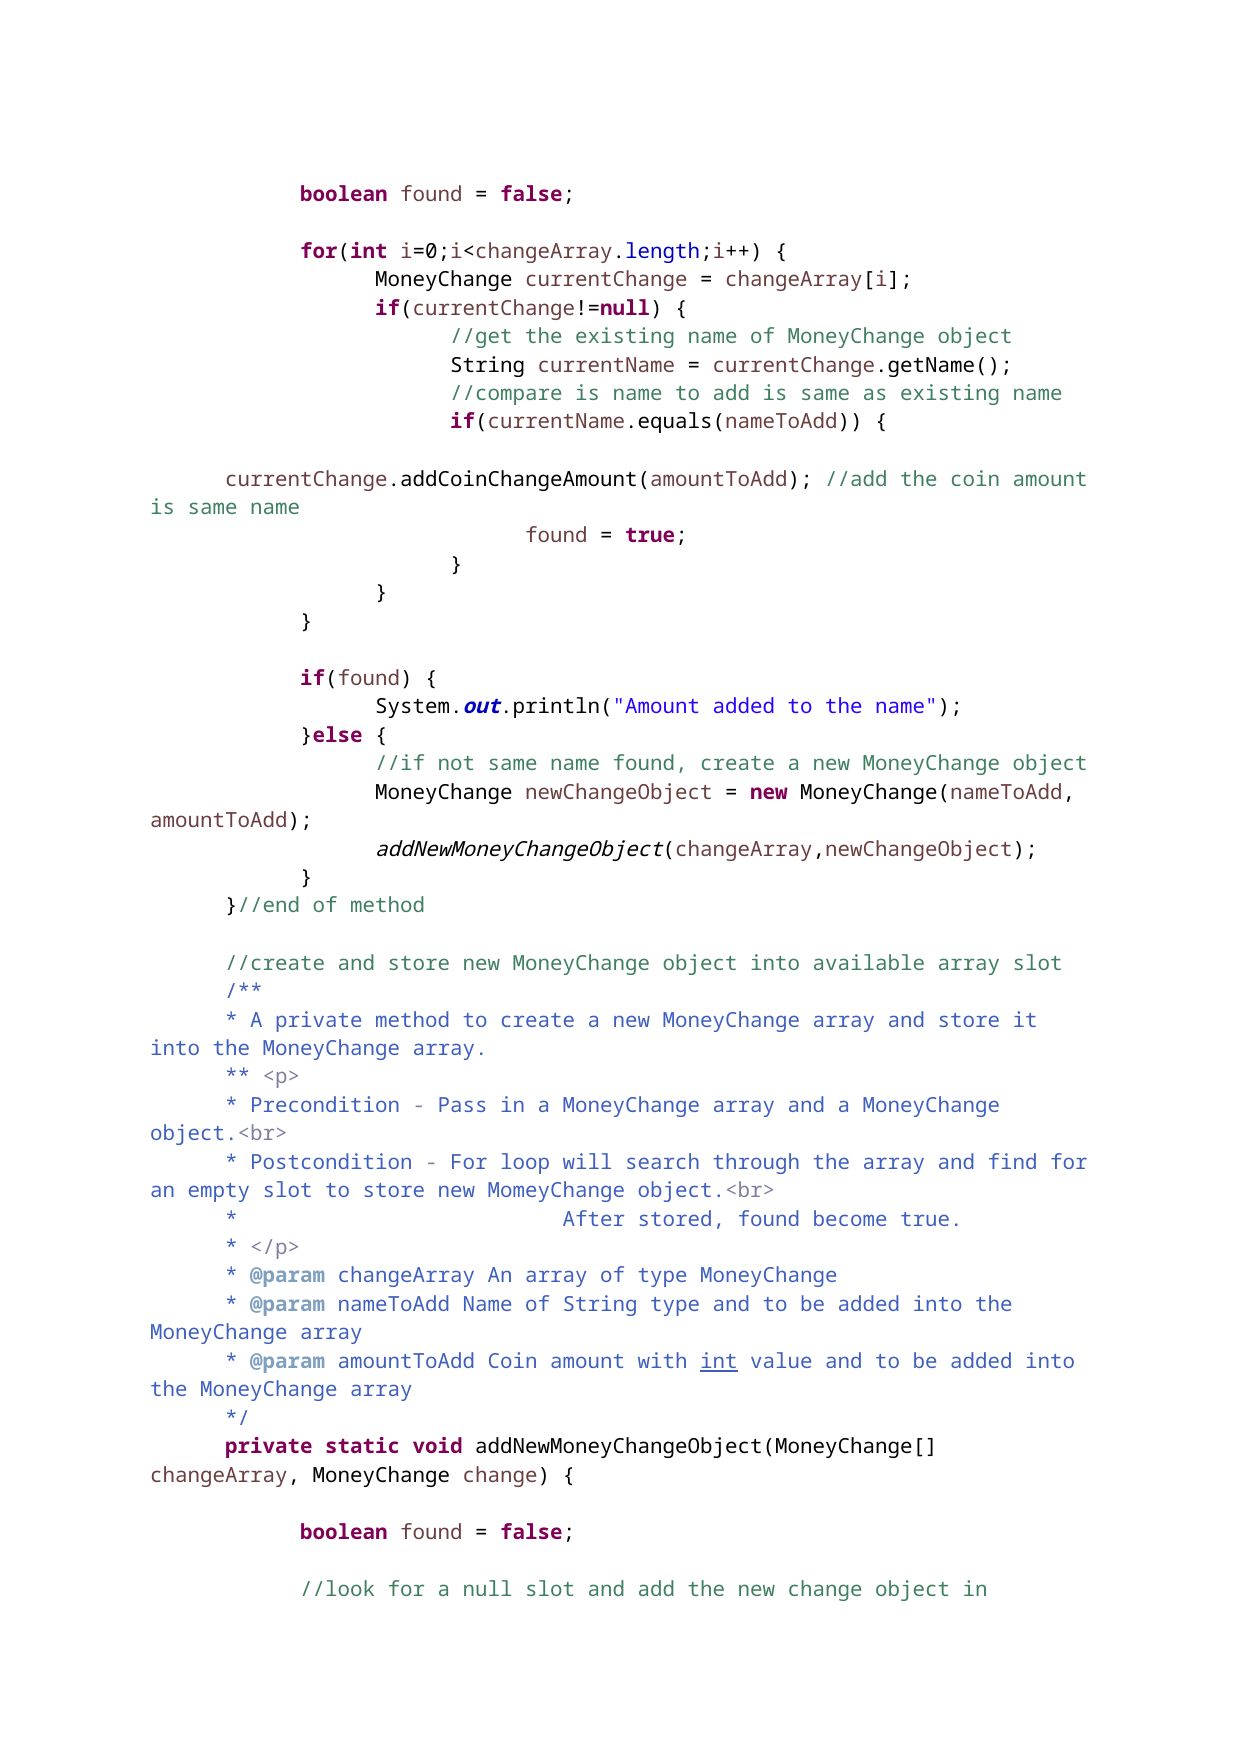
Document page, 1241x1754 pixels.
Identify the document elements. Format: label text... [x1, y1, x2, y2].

text * @param amountToAdd Coin amount with int value and to be added into the MoneyChange array [150, 1346, 1090, 1403]
text */ [150, 1403, 1090, 1431]
text }else { [150, 720, 1090, 748]
text * Precondition - Pass in a MoneyChange array and a MoneyChange object.<br> [150, 1090, 1090, 1147]
text //if not same name found, create a new MoneyChange object [150, 748, 1090, 777]
text //get the existing name of MoneyChange object [150, 321, 1090, 350]
text boolean found = false; [150, 179, 1090, 207]
text System.out.println("Amount added to the name"); [150, 692, 1090, 720]
text * A private method to create a new MoneyChange array and store it into the MoneyChange array. [150, 1005, 1090, 1062]
text * @param nameToAdd Name of String type and to be added into the MoneyChange array [150, 1289, 1090, 1346]
text } [150, 549, 1090, 577]
text * </p> [150, 1232, 1090, 1261]
text MoneyChange currentChange = changeArray[i]; [150, 264, 1090, 293]
text for(int i=0;i<changeArray.length;i++) { [150, 236, 1090, 264]
text }//end of method [150, 891, 1090, 919]
text found = true; [150, 521, 1090, 549]
text String currentName = currentChange.getName(); [150, 350, 1090, 378]
text //create and store new MoneyChange object into available array slot [150, 948, 1090, 976]
text * @param changeArray An array of type MoneyChange [150, 1261, 1090, 1289]
text //compare is name to add is same as existing name [150, 378, 1090, 407]
text //look for a null slot and add the new change object in [150, 1574, 1090, 1602]
text addNewMoneyChangeObject(changeArray,newChangeObject); [150, 834, 1090, 862]
text } [150, 862, 1090, 891]
text if(found) { [150, 663, 1090, 692]
text currentChange.addCoinChangeAmount(amountToAdd); //add the coin amount is same name [150, 435, 1090, 521]
text } [150, 577, 1090, 606]
text private static void addNewMoneyChangeObject(MoneyChange[] changeArray, MoneyChange change) { [150, 1431, 1090, 1488]
text * After stored, found become true. [150, 1204, 1090, 1232]
text boolean found = false; [150, 1517, 1090, 1545]
text * Postcondition - For loop will search through the array and find for an empty slot to store new MomeyChange object.<br> [150, 1147, 1090, 1204]
text /** [150, 976, 1090, 1005]
text if(currentChange!=null) { [150, 293, 1090, 321]
text MoneyChange newChangeObject = new MoneyChange(nameToAdd, amountToAdd); [150, 777, 1090, 834]
text if(currentName.equals(nameToAdd)) { [150, 407, 1090, 435]
text ** <p> [150, 1062, 1090, 1090]
text } [150, 606, 1090, 634]
